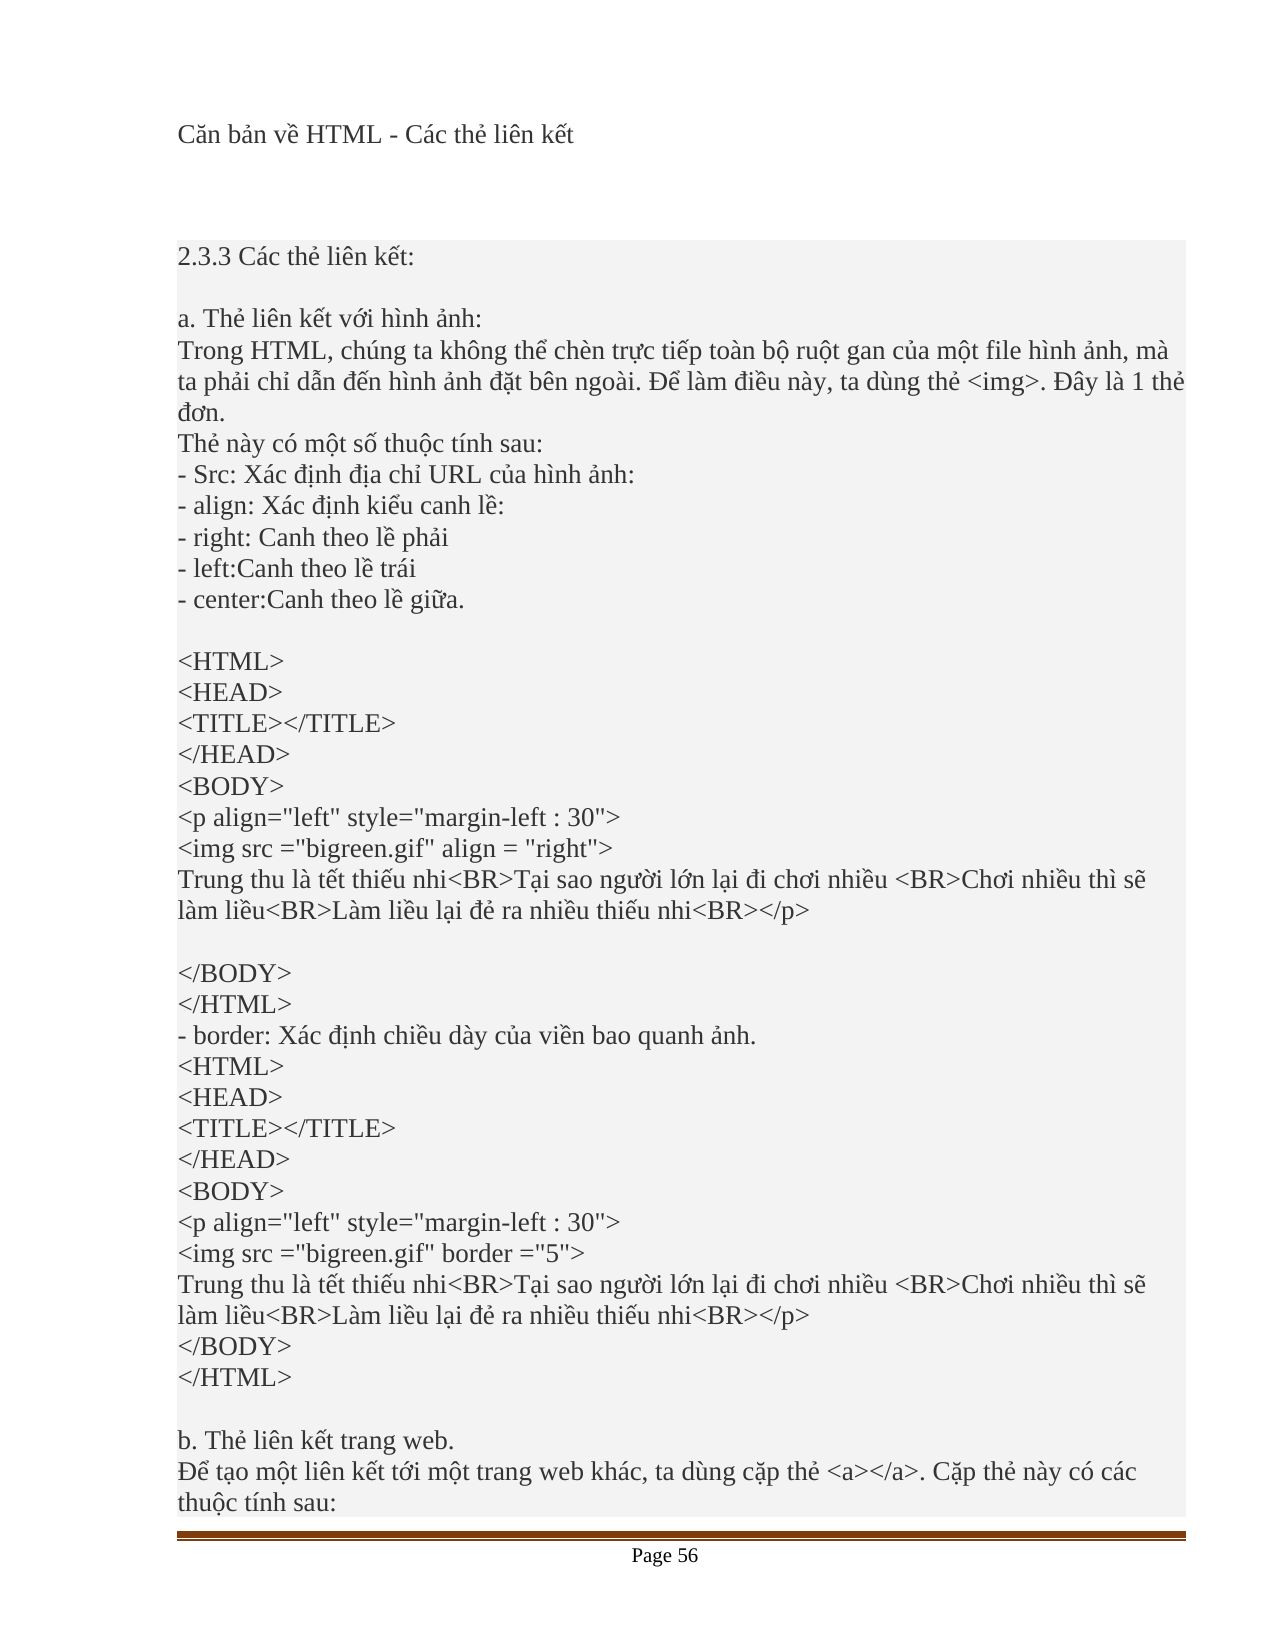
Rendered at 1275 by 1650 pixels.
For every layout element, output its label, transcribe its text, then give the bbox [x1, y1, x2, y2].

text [177, 240, 1186, 1517]
text Căn bản về HTML - Các thẻ liên kết [177, 118, 1186, 240]
